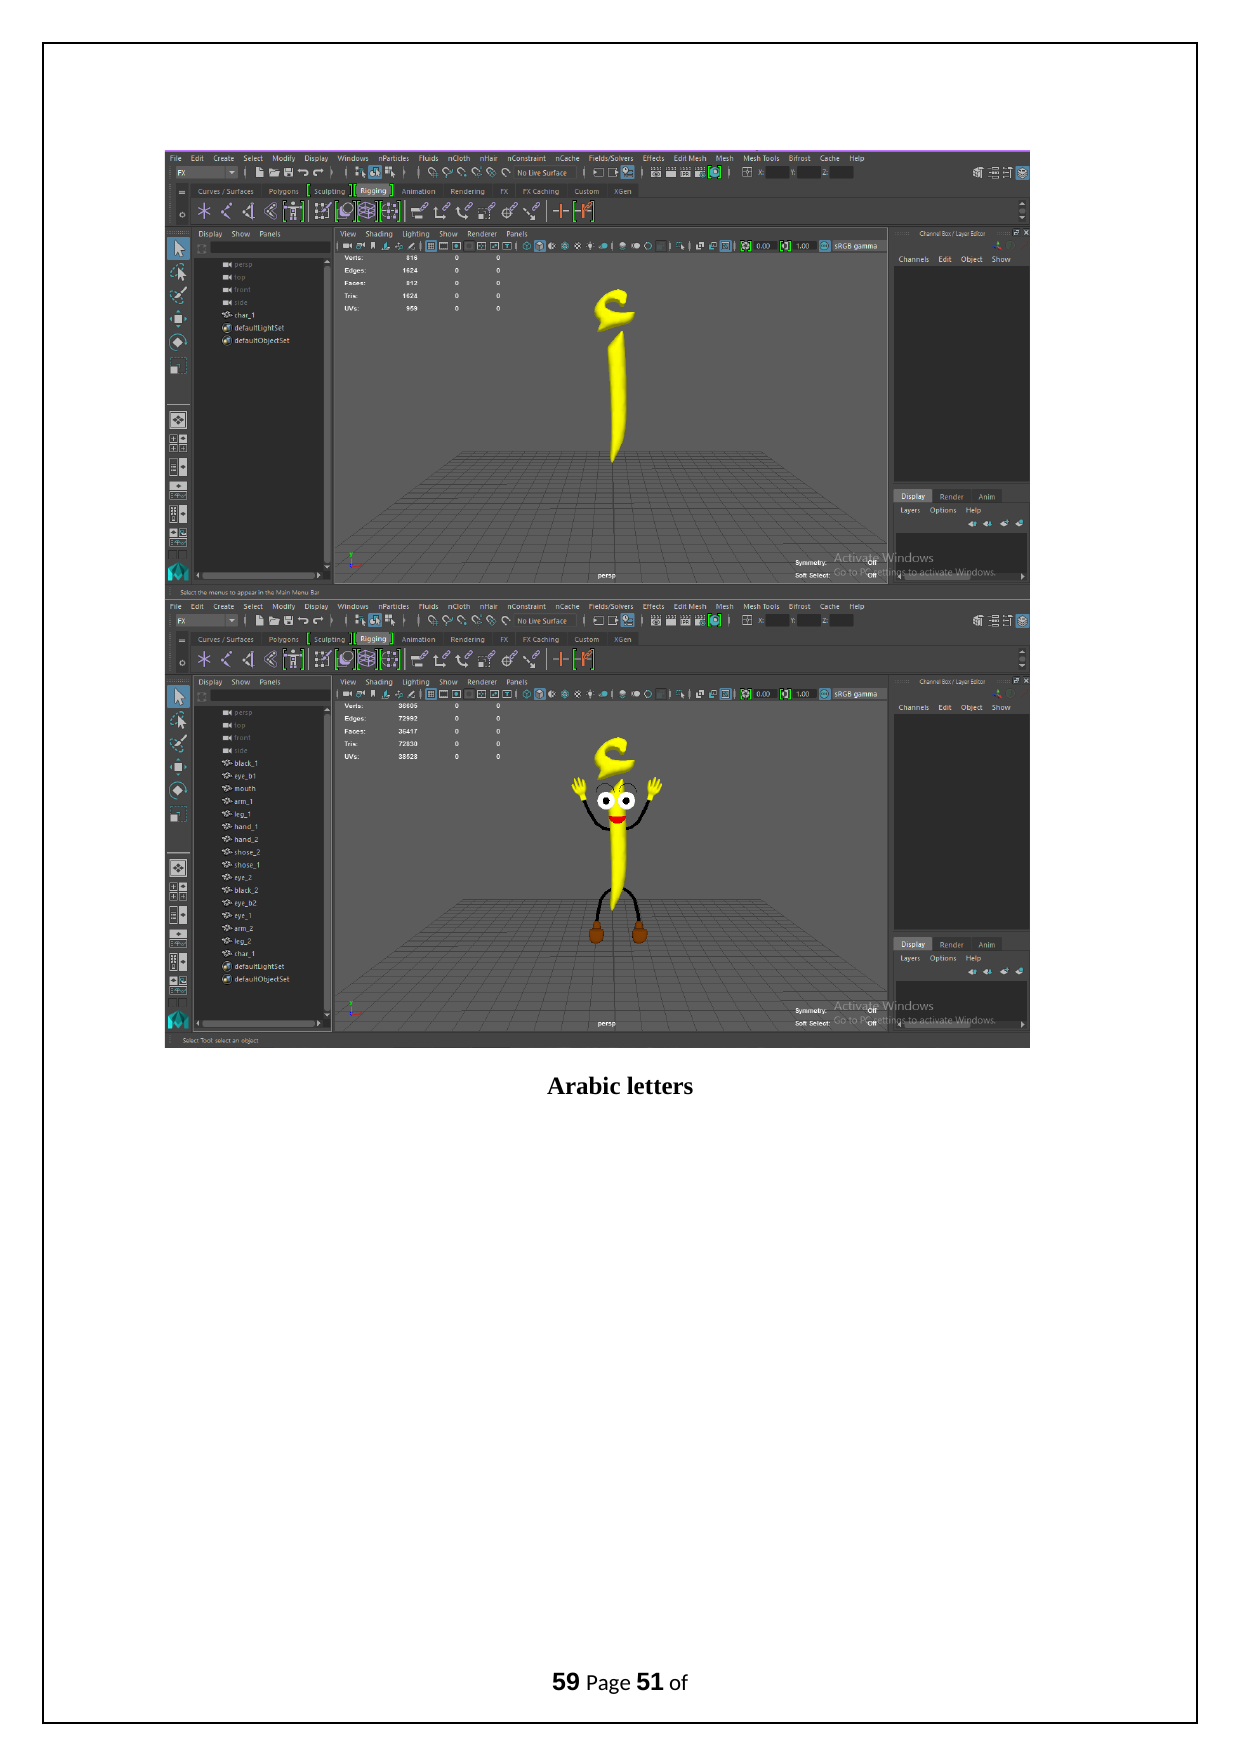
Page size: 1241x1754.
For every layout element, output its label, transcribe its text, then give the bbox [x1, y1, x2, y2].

text Arabic letters [187, 1071, 1053, 1100]
picture [164, 150, 1030, 1048]
